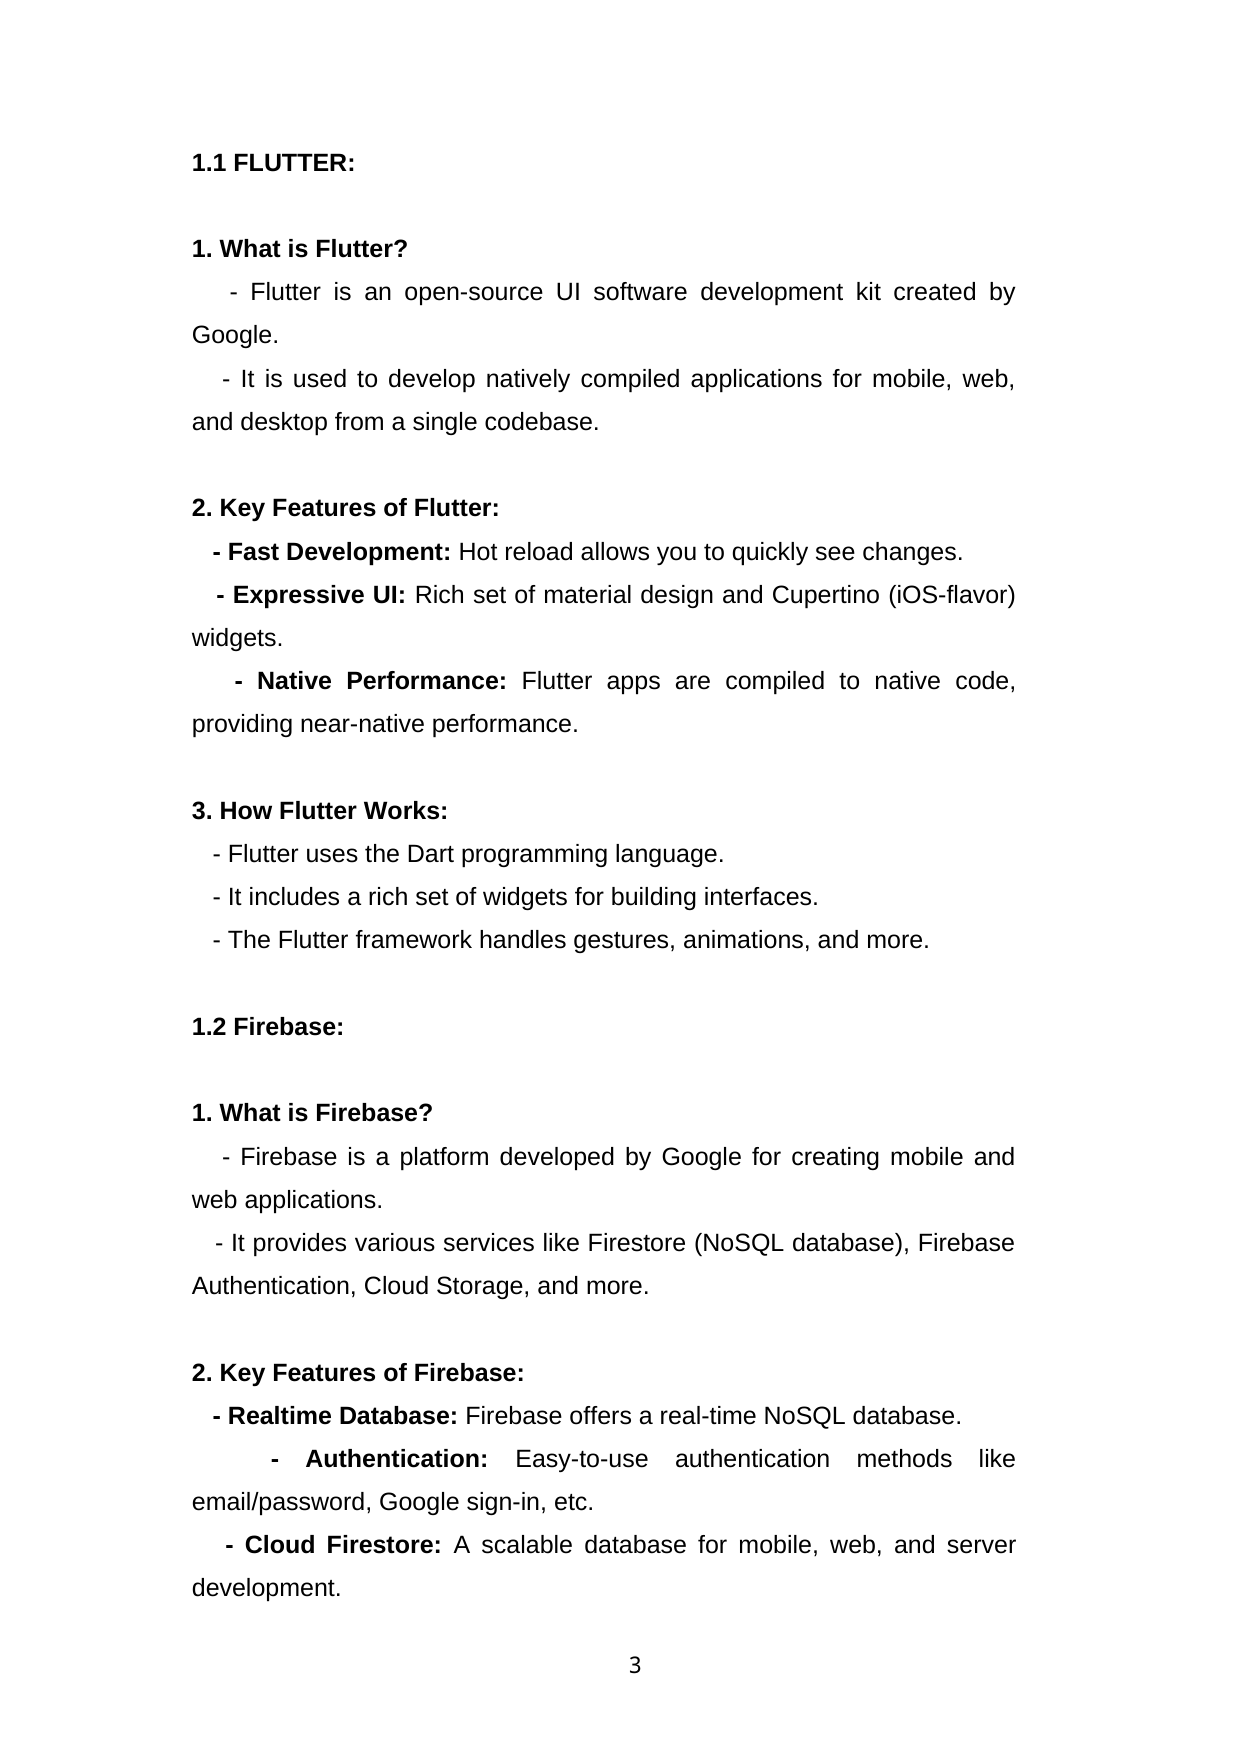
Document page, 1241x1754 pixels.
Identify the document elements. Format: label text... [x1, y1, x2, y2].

text - Expressive UI: Rich set of material design and Cupertino (iOS-flavor) widgets. [192, 580, 1017, 652]
text - Flutter uses the Dart programming language. [192, 839, 1017, 868]
text - The Flutter framework handles gestures, animations, and more. [192, 925, 1017, 954]
text 2. Key Features of Firebase: [192, 1357, 1017, 1386]
text - Fast Development: Hot reload allows you to quickly see changes. [192, 537, 1017, 565]
text 1.1 FLUTTER: [192, 148, 1017, 176]
text - Realtime Database: Firebase offers a real-time NoSQL database. [192, 1401, 1017, 1429]
text 3. How Flutter Works: [192, 796, 1017, 824]
text 1.2 Firebase: [192, 1012, 1017, 1041]
text 1. What is Firebase? [192, 1098, 1017, 1127]
text - Authentication: Easy-to-use authentication methods like email/password, Google sign-in, etc. [192, 1444, 1017, 1516]
text 1. What is Flutter? [192, 234, 1017, 263]
text - It is used to develop natively compiled applications for mobile, web, and desktop from a single codebase. [192, 364, 1017, 436]
text - Flutter is an open-source UI software development kit created by Google. [192, 277, 1017, 349]
text - It provides various services like Firestore (NoSQL database), Firebase Authentication, Cloud Storage, and more. [192, 1228, 1017, 1300]
text - It includes a rich set of widgets for building interfaces. [192, 882, 1017, 911]
text - Cloud Firestore: A scalable database for mobile, web, and server development. [192, 1530, 1017, 1602]
text 2. Key Features of Flutter: [192, 493, 1017, 522]
text - Firebase is a platform developed by Google for creating mobile and web applications. [192, 1142, 1017, 1213]
text - Native Performance: Flutter apps are compiled to native code, providing near-native performance. [192, 666, 1017, 738]
